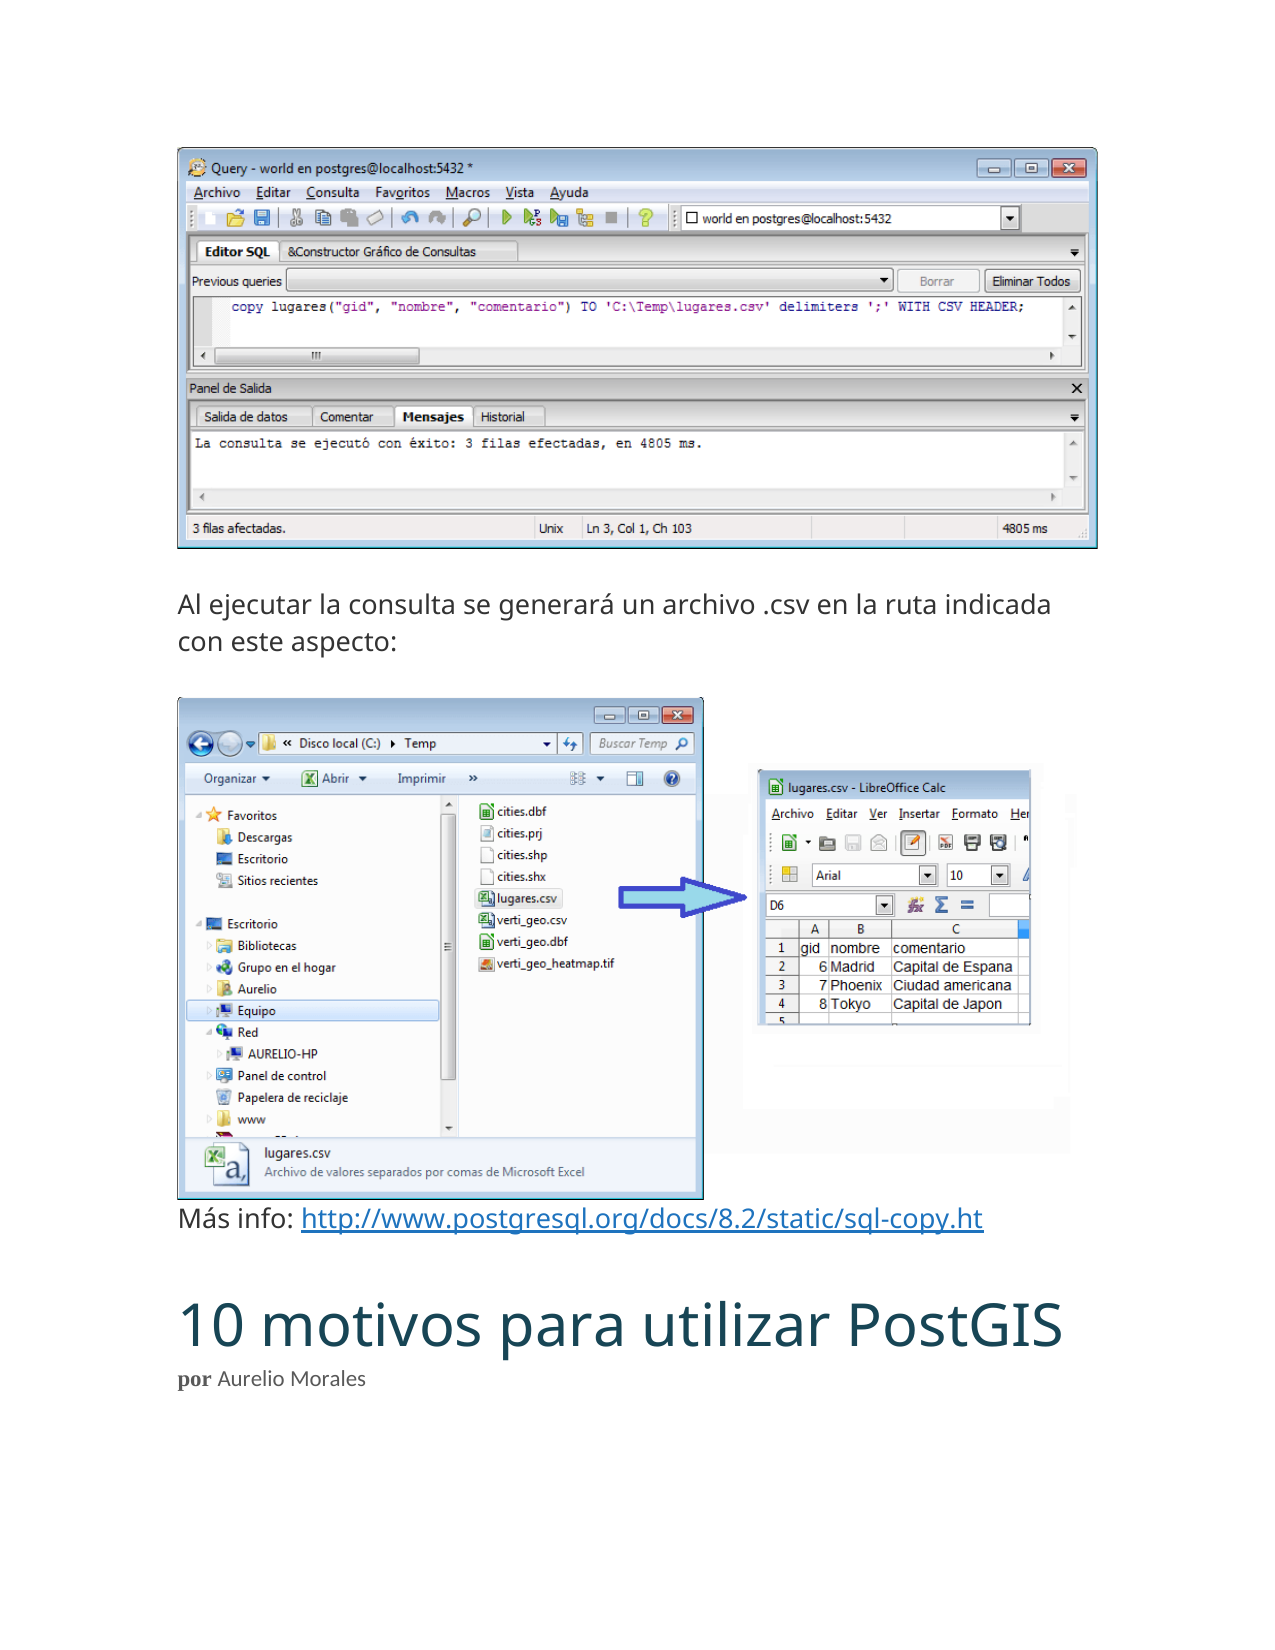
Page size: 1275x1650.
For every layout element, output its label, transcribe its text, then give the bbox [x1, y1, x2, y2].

text Más info: http://www.postgresql.org/docs/8.2/static/sql-copy.ht [177, 1200, 1098, 1236]
picture [177, 147, 1098, 549]
text Al ejecutar la consulta se generará un archivo .csv en la ruta indicada con este aspecto: [177, 586, 1098, 659]
subtitle 10 motivos para utilizar PostGIS [177, 1283, 1098, 1364]
text por Aurelio Morales [177, 1364, 1098, 1392]
picture [177, 697, 1098, 1200]
